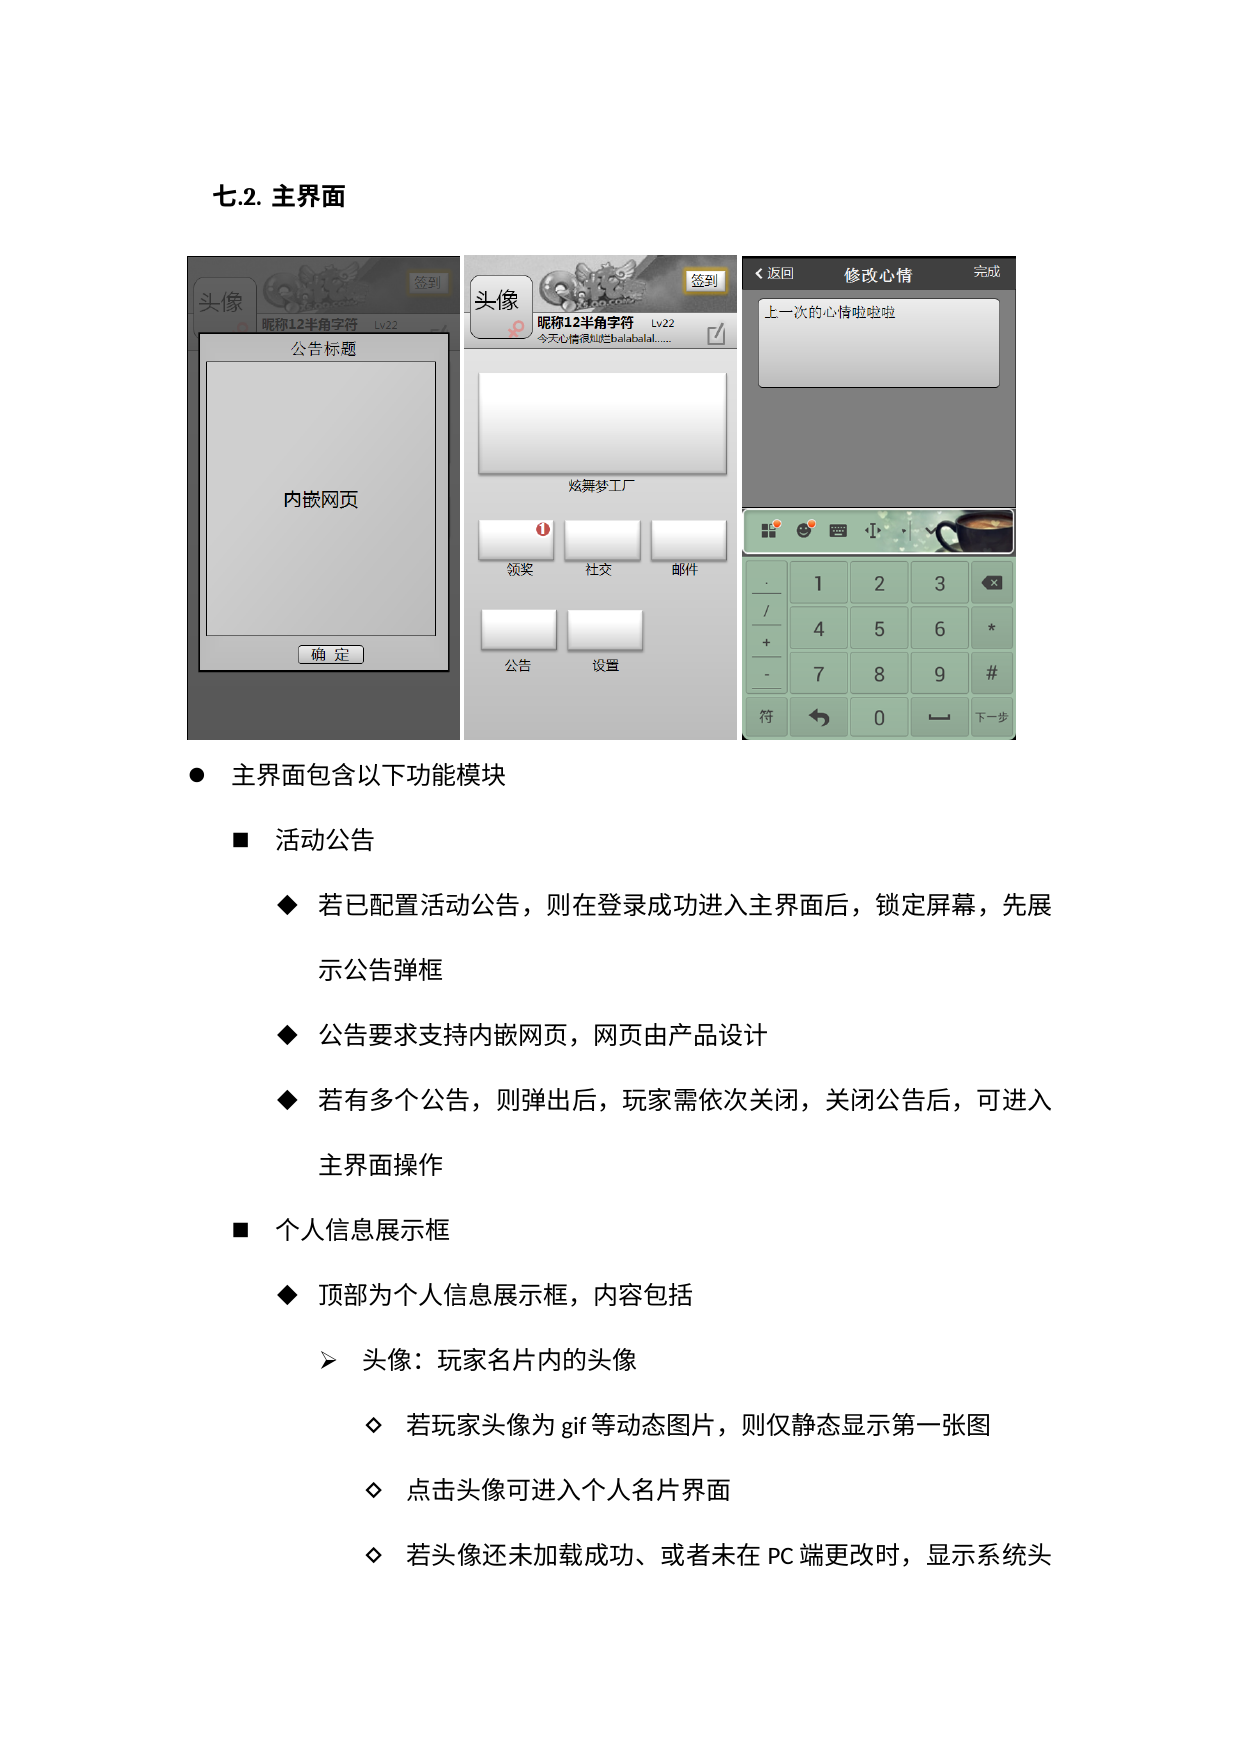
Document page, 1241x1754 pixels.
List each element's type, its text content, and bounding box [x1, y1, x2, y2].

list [362, 1521, 1053, 1586]
list 主界面包含以下功能模块 [187, 741, 1053, 806]
list 若已配置活动公告，则在登录成功进入主界面后，锁定屏幕，先展示公告弹框 [275, 871, 1053, 1001]
list 活动公告 [231, 806, 1053, 871]
list 个人信息展示框 [231, 1196, 1053, 1261]
picture [464, 255, 737, 740]
picture [187, 255, 460, 740]
list 头像：玩家名片内的头像 [319, 1326, 1053, 1391]
list 点击头像可进入个人名片界面 [362, 1456, 1053, 1521]
list 公告要求支持内嵌网页，网页由产品设计 [275, 1001, 1053, 1066]
list 若玩家头像为gif等动态图片，则仅静态显示第一张图 [362, 1391, 1053, 1456]
list 若有多个公告，则弹出后，玩家需依次关闭，关闭公告后，可进入主界面操作 [275, 1066, 1053, 1196]
list 顶部为个人信息展示框，内容包括 [275, 1261, 1053, 1326]
text 主界面 [212, 162, 1053, 227]
picture [742, 256, 1016, 740]
